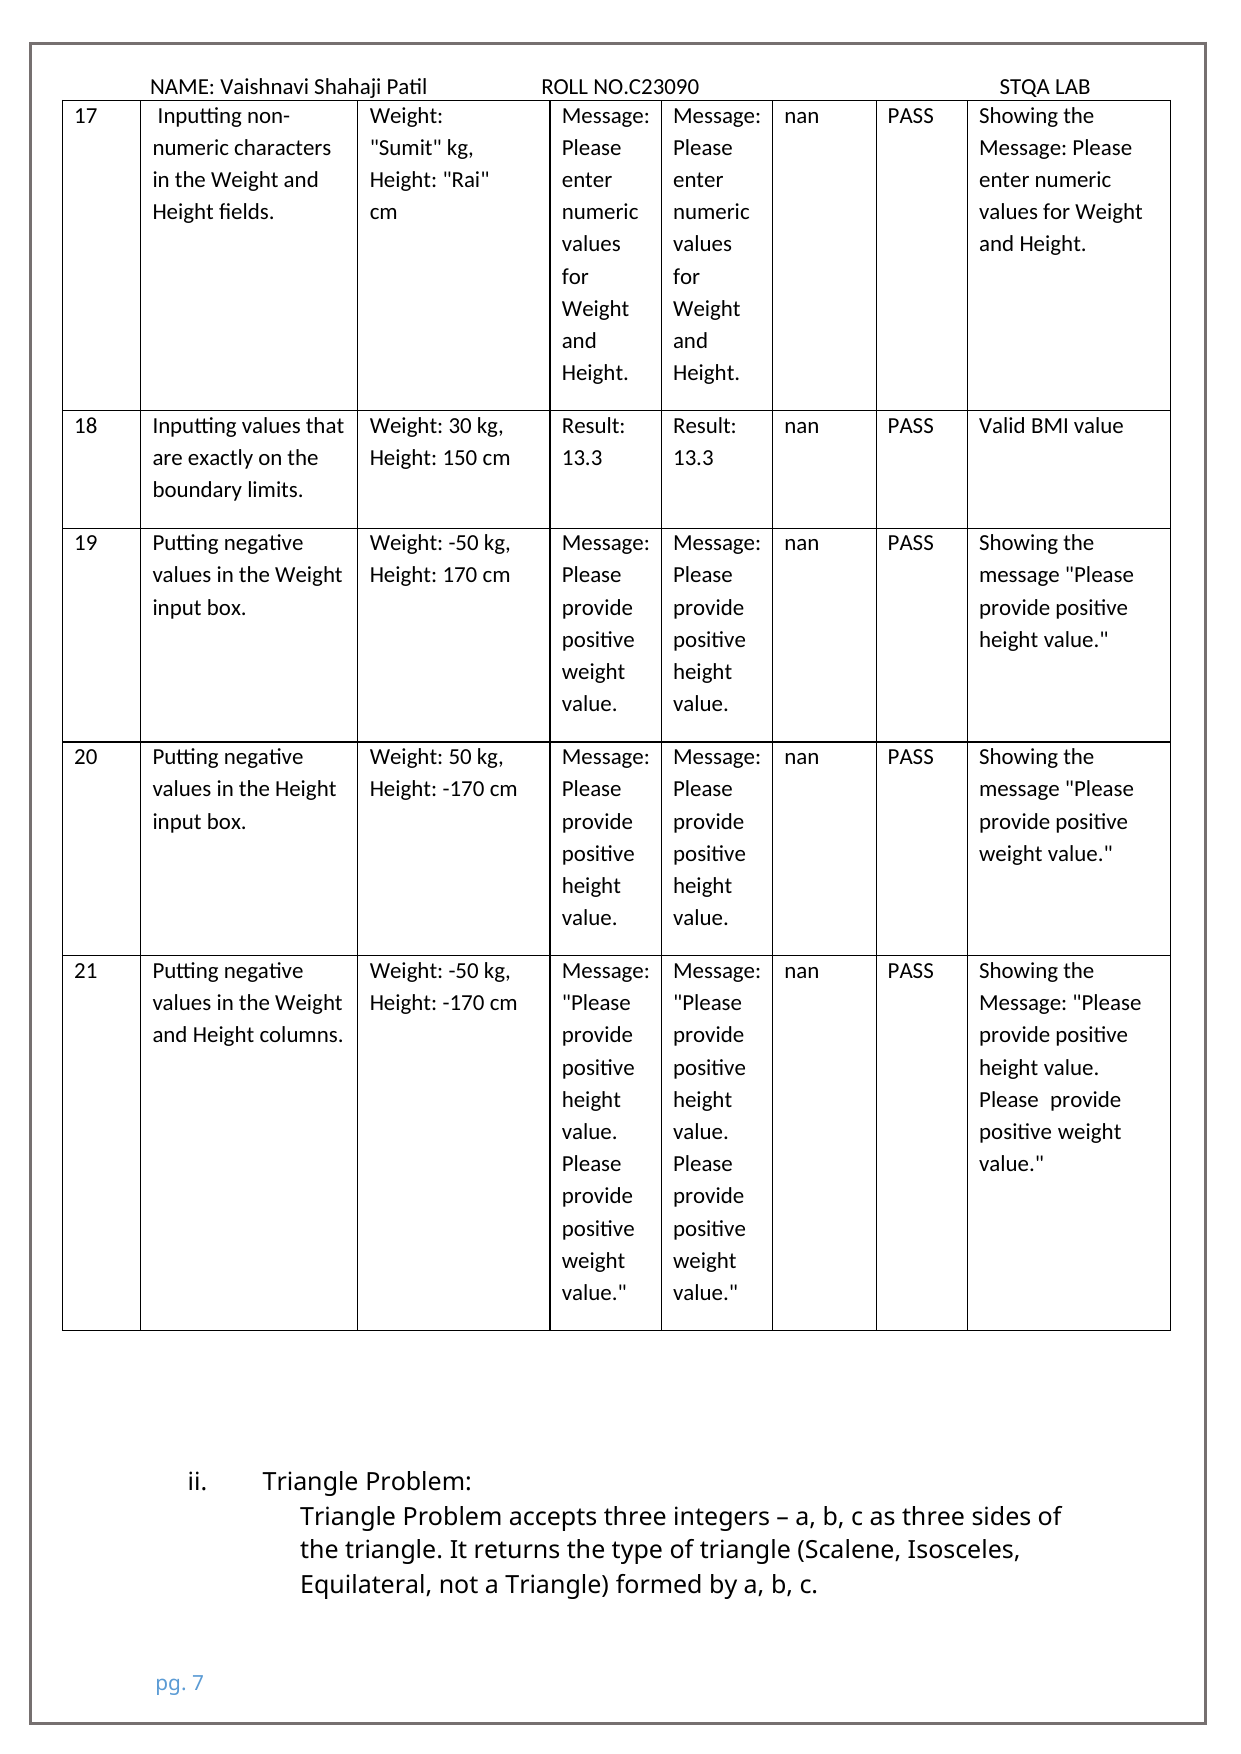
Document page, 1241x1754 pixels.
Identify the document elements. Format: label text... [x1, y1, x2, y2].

table_cell 20 [63, 743, 140, 955]
table_cell Showing the message "Please provide positive height value." [968, 529, 1170, 741]
text NAME: Vaishnavi Shahaji Patil ROLL NO.C23090 STQA LAB [150, 72, 1196, 100]
table_cell Showing the message "Please provide positive weight value." [968, 743, 1170, 955]
table_cell Valid BMI value [968, 411, 1170, 527]
table_cell Message: Please provide positive height value. [662, 743, 772, 955]
table_cell nan [773, 743, 876, 955]
table_cell Putting negative values in the Weight input box. [141, 529, 357, 741]
table_cell Putting negative values in the Height input box. [141, 743, 357, 955]
table_header Message: Please enter numeric values for Weight and Height. [551, 101, 661, 410]
table_cell Inputting values that are exactly on the boundary limits. [141, 411, 357, 527]
table_cell 19 [63, 529, 140, 741]
table_cell PASS [877, 529, 967, 741]
table_cell nan [773, 529, 876, 741]
table_cell 18 [63, 411, 140, 527]
table_cell Message: Please provide positive height value. [662, 529, 772, 741]
table_cell Weight: -50 kg, Height: 170 cm [358, 529, 549, 741]
table_cell Message: "Please provide positive height value. Please provide positive weight value." [551, 956, 661, 1330]
table_cell PASS [877, 956, 967, 1330]
table_header PASS [877, 101, 967, 410]
table_cell Weight: -50 kg, Height: -170 cm [358, 956, 549, 1330]
table_cell Result: 13.3 [662, 411, 772, 527]
table_cell 21 [63, 956, 140, 1330]
text Triangle Problem accepts three integers – a, b, c as three sides of the triangle. It returns the type of triangle (Scalene, Isosceles, Equilateral, not a Triangle) formed by a, b, c. [300, 1498, 1082, 1600]
table_cell Result: 13.3 [551, 411, 661, 527]
table_cell Message: Please provide positive weight value. [551, 529, 661, 741]
table_cell Putting negative values in the Weight and Height columns. [141, 956, 357, 1330]
text pg. 7 [155, 1668, 1196, 1697]
table_cell Weight: 50 kg, Height: -170 cm [358, 743, 549, 955]
table_cell nan [773, 956, 876, 1330]
table_cell PASS [877, 411, 967, 527]
table_cell nan [773, 411, 876, 527]
table_cell Message: "Please provide positive height value. Please provide positive weight value." [662, 956, 772, 1330]
table_header 17 [63, 101, 140, 410]
table_header Showing the Message: Please enter numeric values for Weight and Height. [968, 101, 1170, 410]
table_cell PASS [877, 743, 967, 955]
table_header nan [773, 101, 876, 410]
table_cell Weight: 30 kg, Height: 150 cm [358, 411, 549, 527]
list Triangle Problem: [187, 1464, 1196, 1498]
table_header Message: Please enter numeric values for Weight and Height. [662, 101, 772, 410]
table_header Weight: "Sumit" kg, Height: "Rai" cm [358, 101, 549, 410]
table_cell Message: Please provide positive height value. [551, 743, 661, 955]
table_header Inputting non- numeric characters in the Weight and Height fields. [141, 101, 357, 410]
table_cell Showing the Message: "Please provide positive height value. Please provide positive weight value." [968, 956, 1170, 1330]
